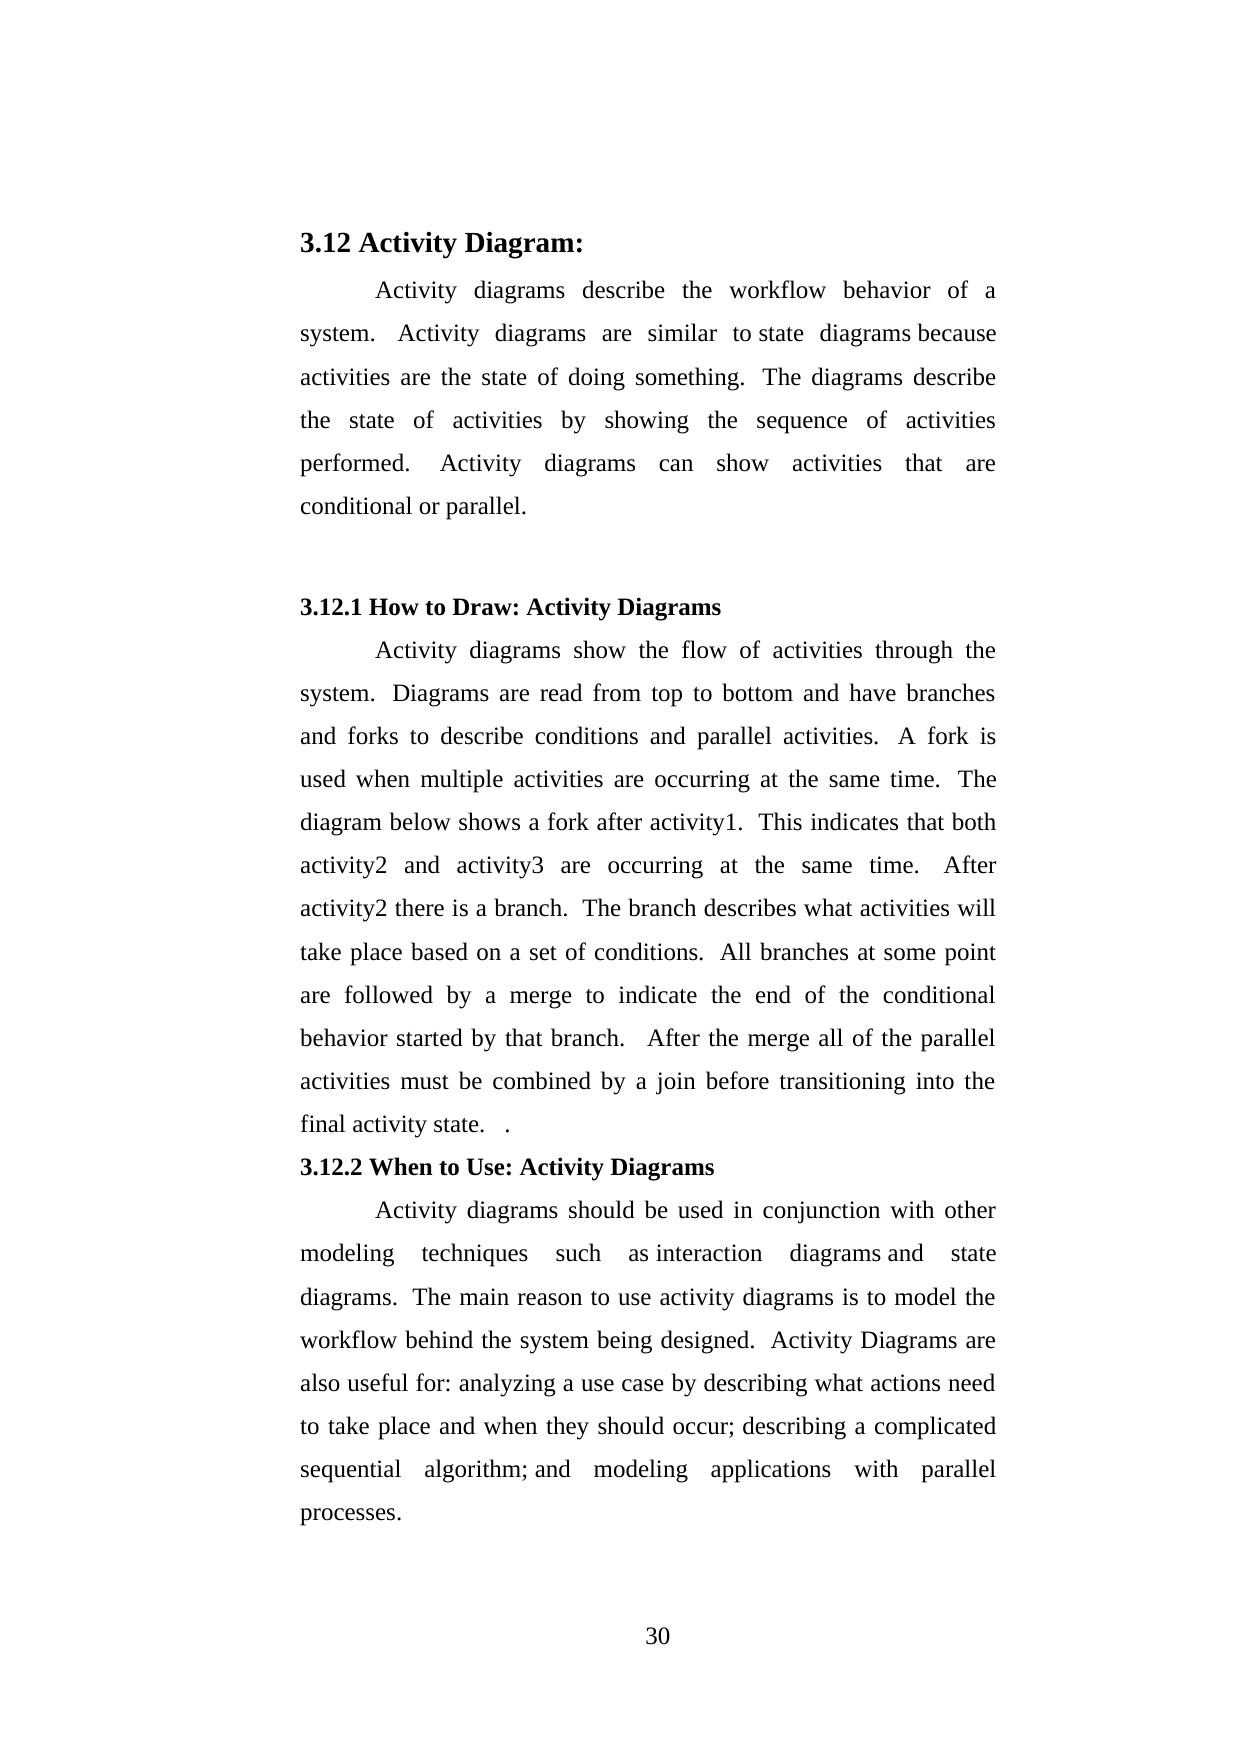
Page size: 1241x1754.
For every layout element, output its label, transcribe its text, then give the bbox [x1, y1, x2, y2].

subtitle 3.12 Activity Diagram: [300, 225, 996, 258]
subtitle 3.12.1 How to Draw: Activity Diagrams [300, 592, 996, 620]
text Activity diagrams should be used in conjunction with other modeling techniques such as interaction diagrams and state diagrams. The main reason to use activity diagrams is to model the workflow behind the system being designed. Activity Diagrams are also useful for: analyzing a use case by describing what actions need to take place and when they should occur; describing a complicated sequential algorithm; and modeling applications with parallel processes. [300, 1195, 996, 1526]
text Activity diagrams describe the workflow behavior of a system. Activity diagrams are similar to state diagrams because activities are the state of doing something. The diagrams describe the state of activities by showing the sequence of activities performed. Activity diagrams can show activities that are conditional or parallel. [300, 275, 996, 520]
text Activity diagrams show the flow of activities through the system. Diagrams are read from top to bottom and have branches and forks to describe conditions and parallel activities. A fork is used when multiple activities are occurring at the same time. The diagram below shows a fork after activity1. This indicates that both activity2 and activity3 are occurring at the same time. After activity2 there is a branch. The branch describes what activities will take place based on a set of conditions. All branches at some point are followed by a merge to indicate the end of the conditional behavior started by that branch. After the merge all of the parallel activities must be combined by a join before transitioning into the final activity state. . [300, 635, 996, 1138]
subtitle 3.12.2 When to Use: Activity Diagrams [300, 1152, 996, 1181]
